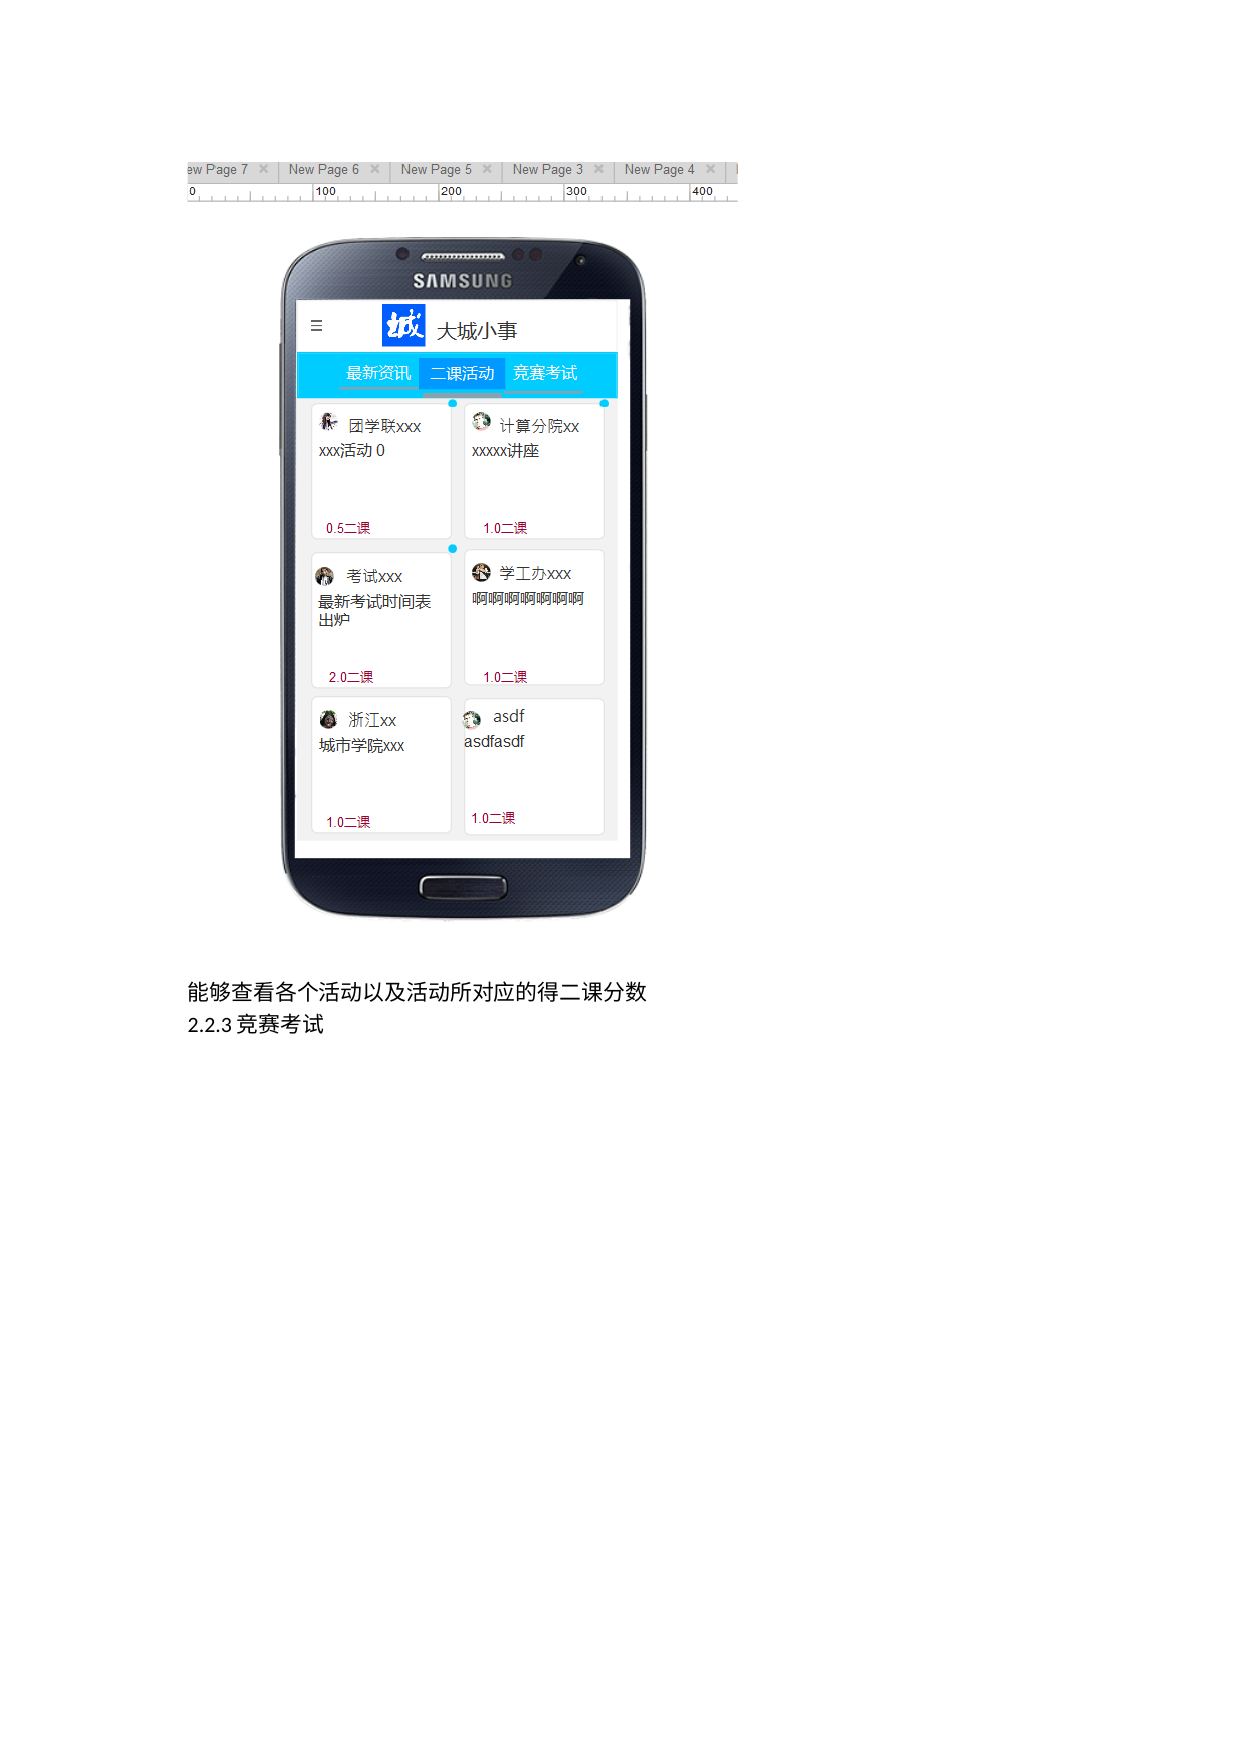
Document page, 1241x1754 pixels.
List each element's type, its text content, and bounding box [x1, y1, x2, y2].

text 能够查看各个活动以及活动所对应的得二课分数 [187, 974, 1053, 1007]
picture [187, 162, 738, 975]
text 2.2.3竞赛考试 [187, 1007, 1053, 1039]
